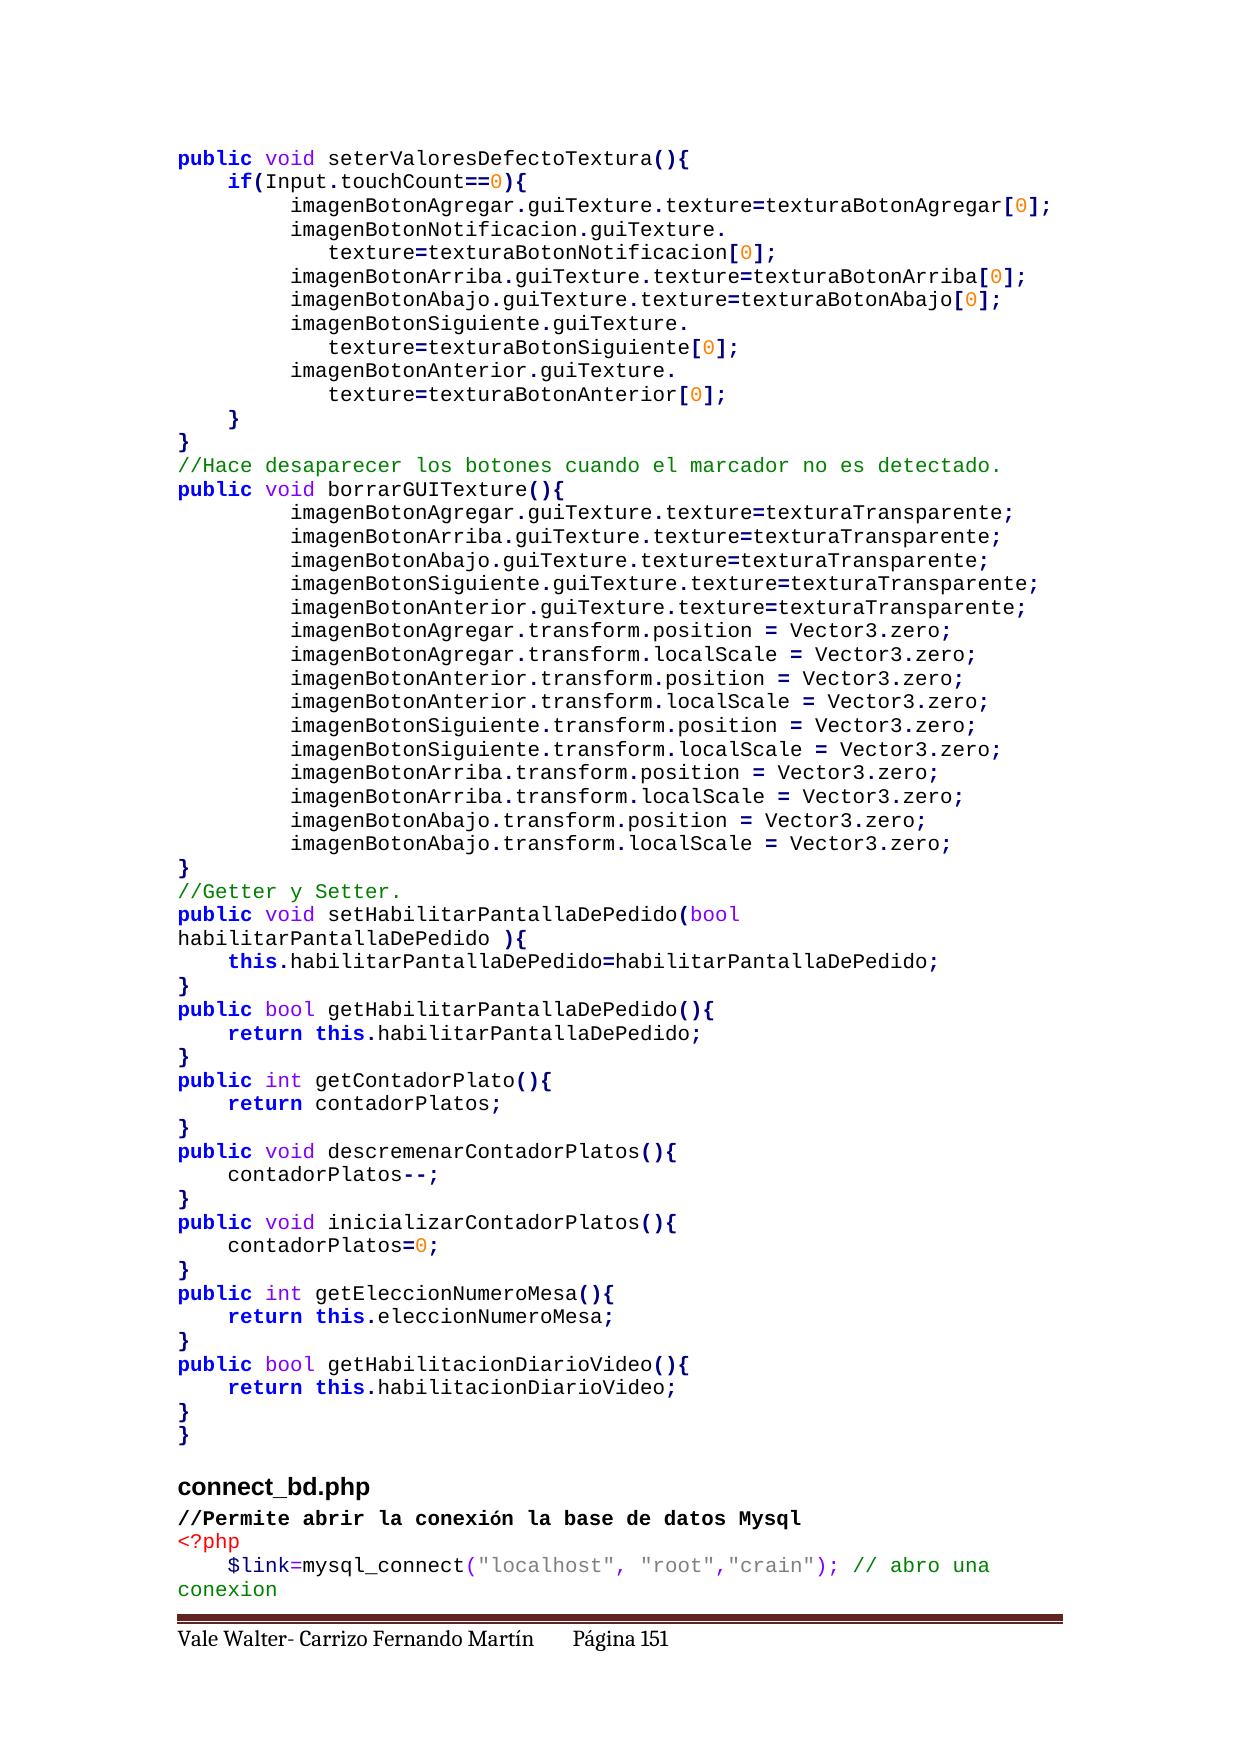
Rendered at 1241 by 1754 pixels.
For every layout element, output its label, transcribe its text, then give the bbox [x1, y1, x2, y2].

text imagenBotonAgregar.transform.localScale = Vector3.zero; [177, 644, 1063, 668]
text imagenBotonAbajo.transform.localScale = Vector3.zero; [177, 833, 1063, 857]
text public int getContadorPlato(){ [177, 1070, 1063, 1093]
text texture=texturaBotonNotificacion[0]; [177, 242, 1063, 266]
text imagenBotonSiguiente.guiTexture. [177, 313, 1063, 337]
text contadorPlatos=0; [177, 1235, 1063, 1259]
text imagenBotonAbajo.guiTexture.texture=texturaBotonAbajo[0]; [177, 289, 1063, 313]
text return this.eleccionNumeroMesa; [177, 1306, 1063, 1330]
text imagenBotonAgregar.guiTexture.texture=texturaTransparente; [177, 502, 1063, 526]
text } [177, 1188, 1063, 1212]
text imagenBotonArriba.guiTexture.texture=texturaBotonArriba[0]; [177, 266, 1063, 289]
text this.habilitarPantallaDePedido=habilitarPantallaDePedido; [177, 952, 1063, 975]
text imagenBotonAgregar.guiTexture.texture=texturaBotonAgregar[0]; [177, 195, 1063, 218]
text imagenBotonSiguiente.transform.localScale = Vector3.zero; [177, 739, 1063, 762]
text } [177, 1401, 1063, 1424]
text //Hace desaparecer los botones cuando el marcador no es detectado. [177, 455, 1063, 479]
text //Permite abrir la conexión la base de datos Mysql [177, 1505, 1063, 1531]
text imagenBotonAgregar.transform.position = Vector3.zero; [177, 621, 1063, 644]
text texture=texturaBotonAnterior[0]; [177, 384, 1063, 408]
text //Getter y Setter. [177, 881, 1063, 904]
text contadorPlatos--; [177, 1164, 1063, 1188]
text $link=mysql_connect("localhost", "root","crain"); // abro una conexion [177, 1555, 1063, 1602]
text public void descremenarContadorPlatos(){ [177, 1141, 1063, 1164]
text public void seterValoresDefectoTextura(){ [177, 148, 1063, 171]
text } [177, 1424, 1063, 1448]
text public void setHabilitarPantallaDePedido(bool habilitarPantallaDePedido ){ [177, 904, 1063, 952]
text connect_bd.php [177, 1472, 1063, 1501]
text imagenBotonSiguiente.guiTexture.texture=texturaTransparente; [177, 573, 1063, 597]
text } [177, 408, 1063, 431]
text } [177, 1117, 1063, 1141]
text public void borrarGUITexture(){ [177, 479, 1063, 502]
text public int getEleccionNumeroMesa(){ [177, 1283, 1063, 1306]
text imagenBotonNotificacion.guiTexture. [177, 218, 1063, 242]
text imagenBotonAnterior.guiTexture. [177, 360, 1063, 384]
text imagenBotonArriba.guiTexture.texture=texturaTransparente; [177, 526, 1063, 549]
text imagenBotonAnterior.transform.localScale = Vector3.zero; [177, 691, 1063, 715]
text return this.habilitacionDiarioVideo; [177, 1377, 1063, 1401]
text if(Input.touchCount==0){ [177, 171, 1063, 195]
text return contadorPlatos; [177, 1093, 1063, 1117]
text return this.habilitarPantallaDePedido; [177, 1022, 1063, 1046]
text } [177, 1046, 1063, 1070]
text imagenBotonArriba.transform.localScale = Vector3.zero; [177, 786, 1063, 810]
text imagenBotonAnterior.transform.position = Vector3.zero; [177, 668, 1063, 691]
text } [177, 1259, 1063, 1283]
text imagenBotonAbajo.transform.position = Vector3.zero; [177, 810, 1063, 833]
text } [177, 1330, 1063, 1353]
text public void inicializarContadorPlatos(){ [177, 1212, 1063, 1235]
text imagenBotonAnterior.guiTexture.texture=texturaTransparente; [177, 597, 1063, 621]
text } [177, 857, 1063, 881]
text public bool getHabilitacionDiarioVideo(){ [177, 1353, 1063, 1377]
text <?php [177, 1531, 1063, 1555]
text public bool getHabilitarPantallaDePedido(){ [177, 999, 1063, 1022]
text imagenBotonSiguiente.transform.position = Vector3.zero; [177, 715, 1063, 739]
text } [177, 431, 1063, 455]
text } [177, 975, 1063, 999]
text imagenBotonArriba.transform.position = Vector3.zero; [177, 762, 1063, 786]
text texture=texturaBotonSiguiente[0]; [177, 337, 1063, 360]
text imagenBotonAbajo.guiTexture.texture=texturaTransparente; [177, 549, 1063, 573]
